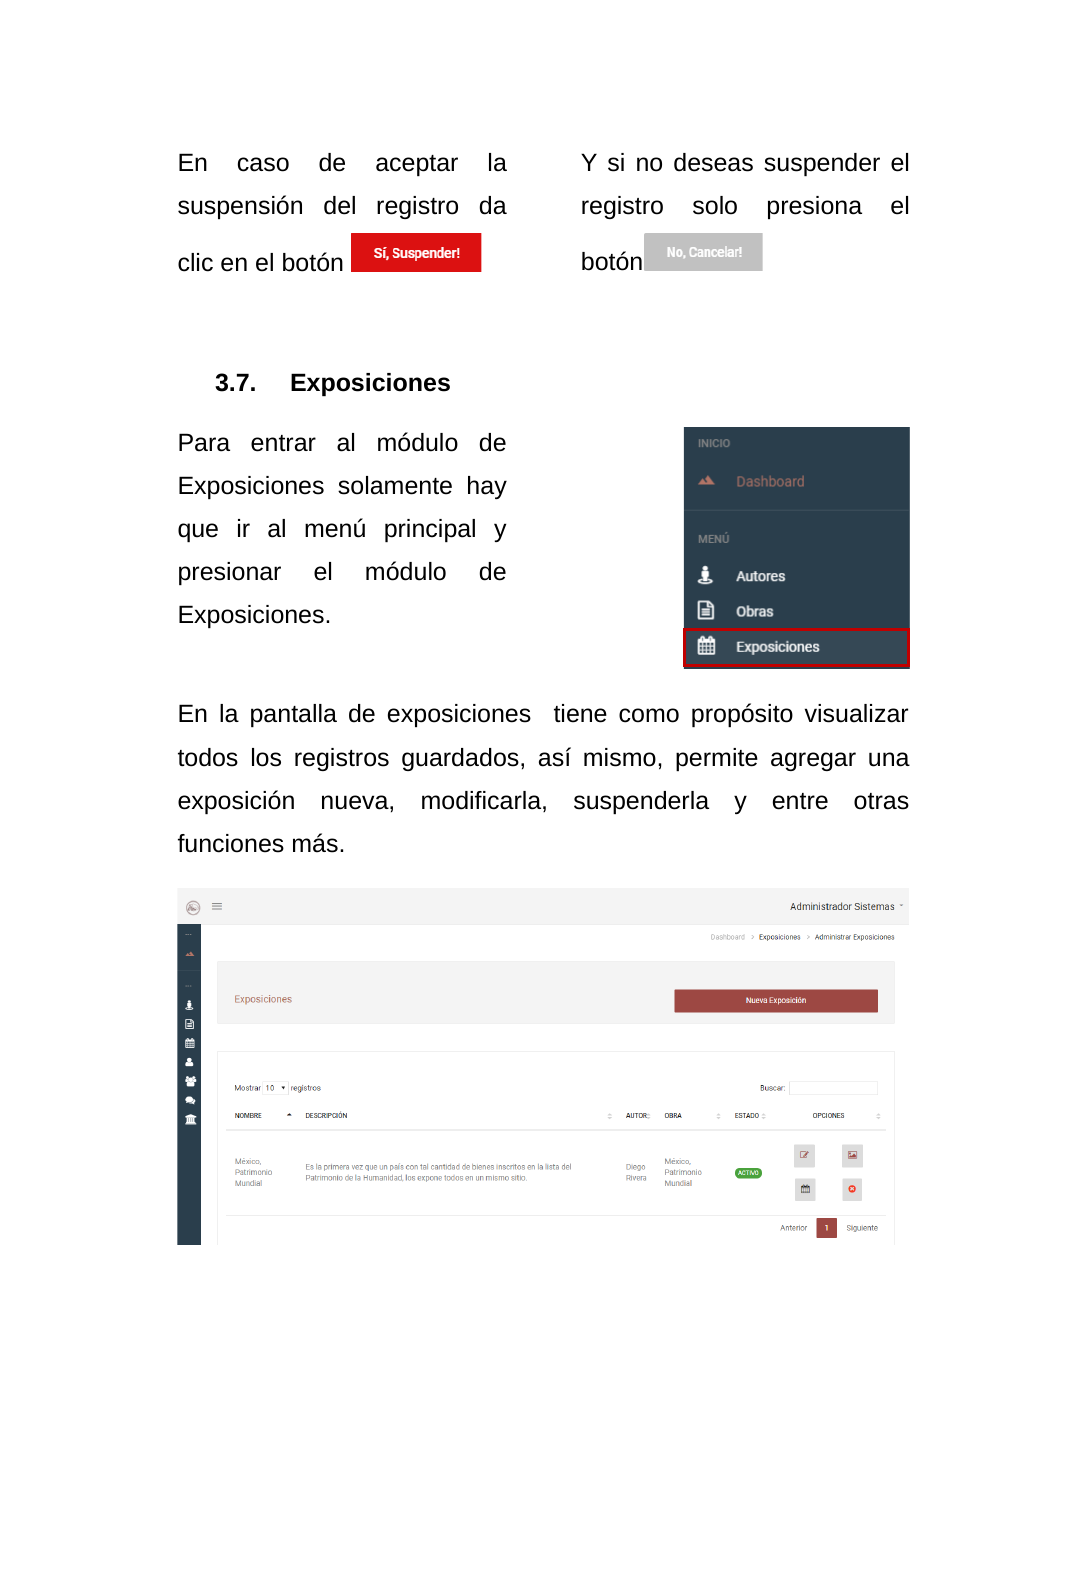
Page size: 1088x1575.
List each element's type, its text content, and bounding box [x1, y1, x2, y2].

picture [351, 233, 482, 272]
list Exposiciones [215, 368, 910, 397]
picture [177, 888, 909, 1245]
picture [686, 631, 907, 664]
picture [643, 233, 763, 271]
picture [683, 427, 911, 669]
text Para entrar al módulo de Exposiciones solamente hay que ir al menú principal y presionar el módulo de Exposiciones. [177, 428, 507, 629]
text En la pantalla de exposiciones tiene como propósito visualizar todos los registros guardados, así mismo, permite agregar una exposición nueva, modificarla, suspenderla y entre otras funciones más. [177, 699, 910, 858]
text En caso de aceptar la suspensión del registro da clic en el botón [177, 148, 507, 277]
text Y si no deseas suspender el registro solo presiona el botón [581, 148, 910, 276]
